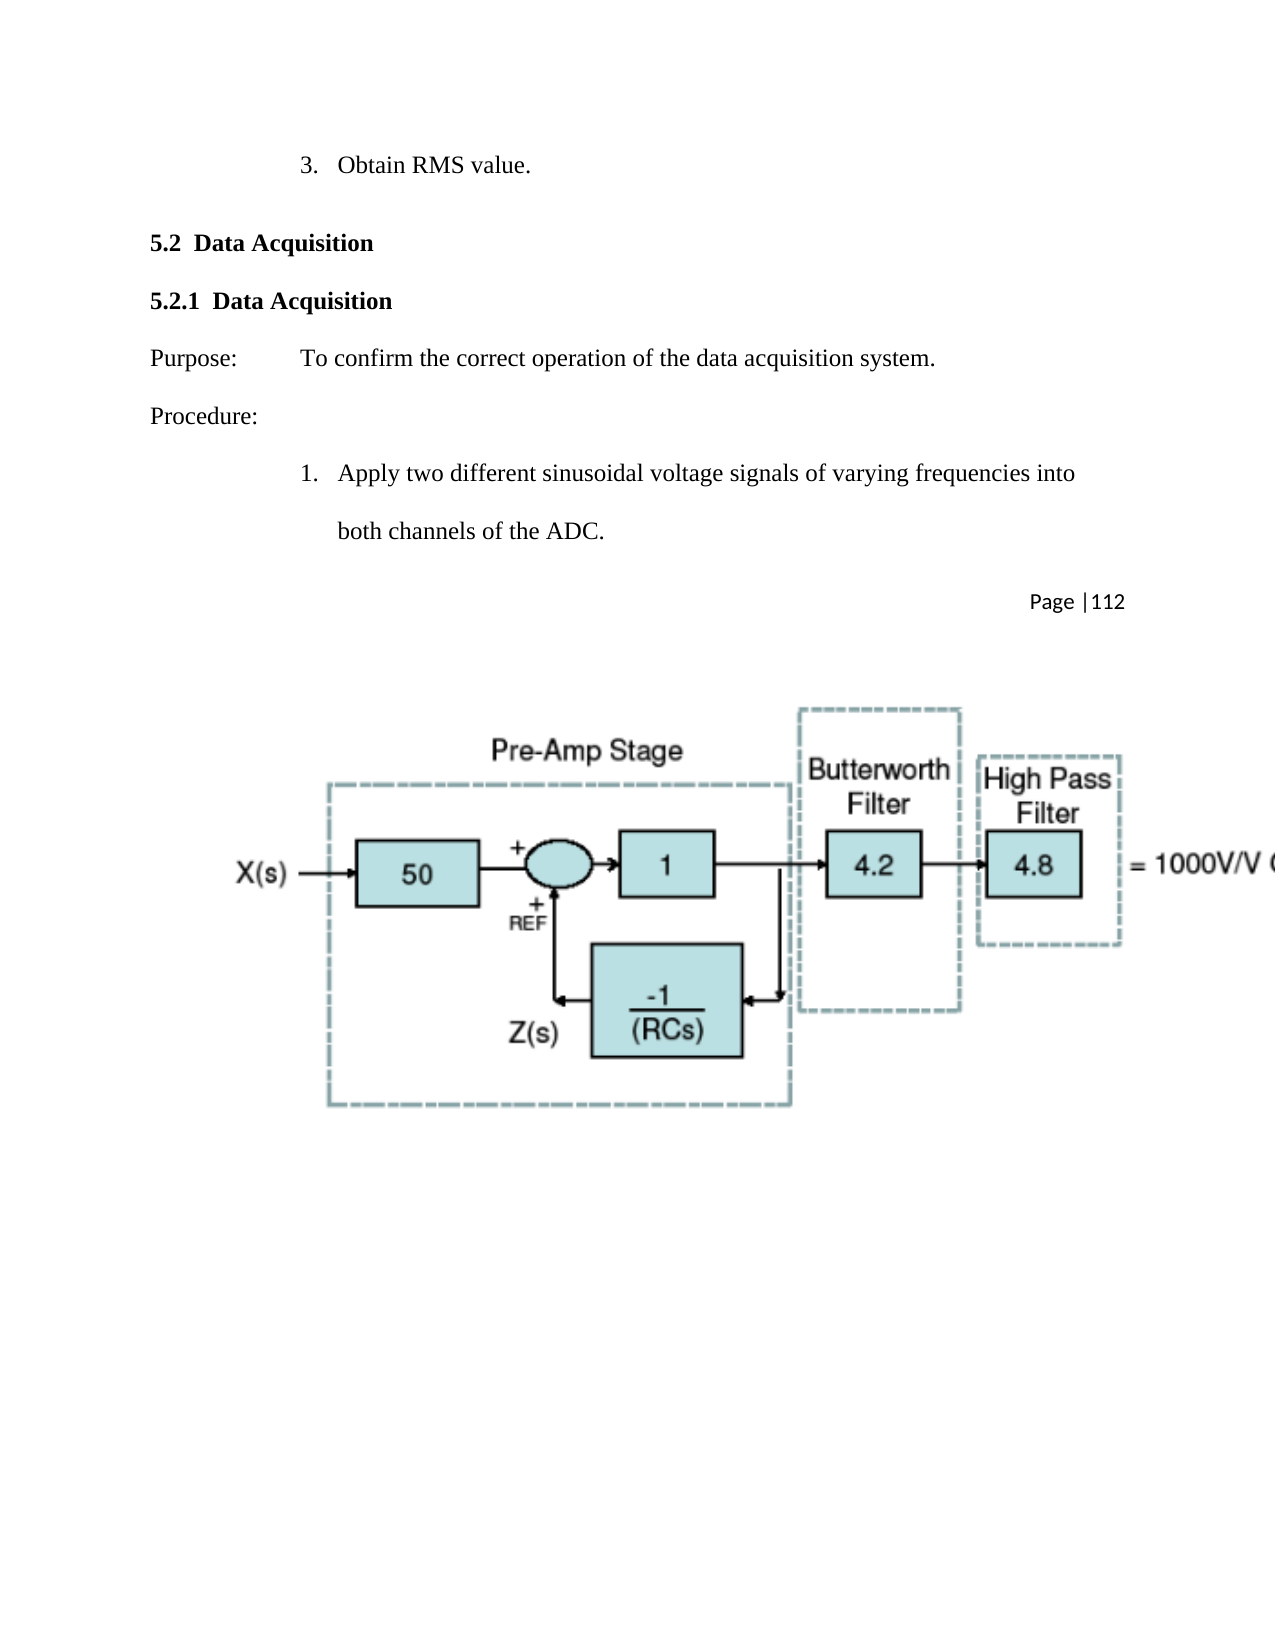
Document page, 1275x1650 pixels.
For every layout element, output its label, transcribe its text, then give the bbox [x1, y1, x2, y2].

list Purpose: To confirm the correct operation of the data acquisition system. [150, 343, 1125, 372]
subtitle 5.2 Data Acquisition [150, 228, 1125, 257]
list Procedure: [150, 401, 1125, 429]
list Data Acquisition [150, 286, 1125, 314]
list Obtain RMS value. [300, 150, 1125, 179]
list Apply two different sinusoidal voltage signals of varying frequencies into both channels of the ADC. [300, 458, 1125, 544]
